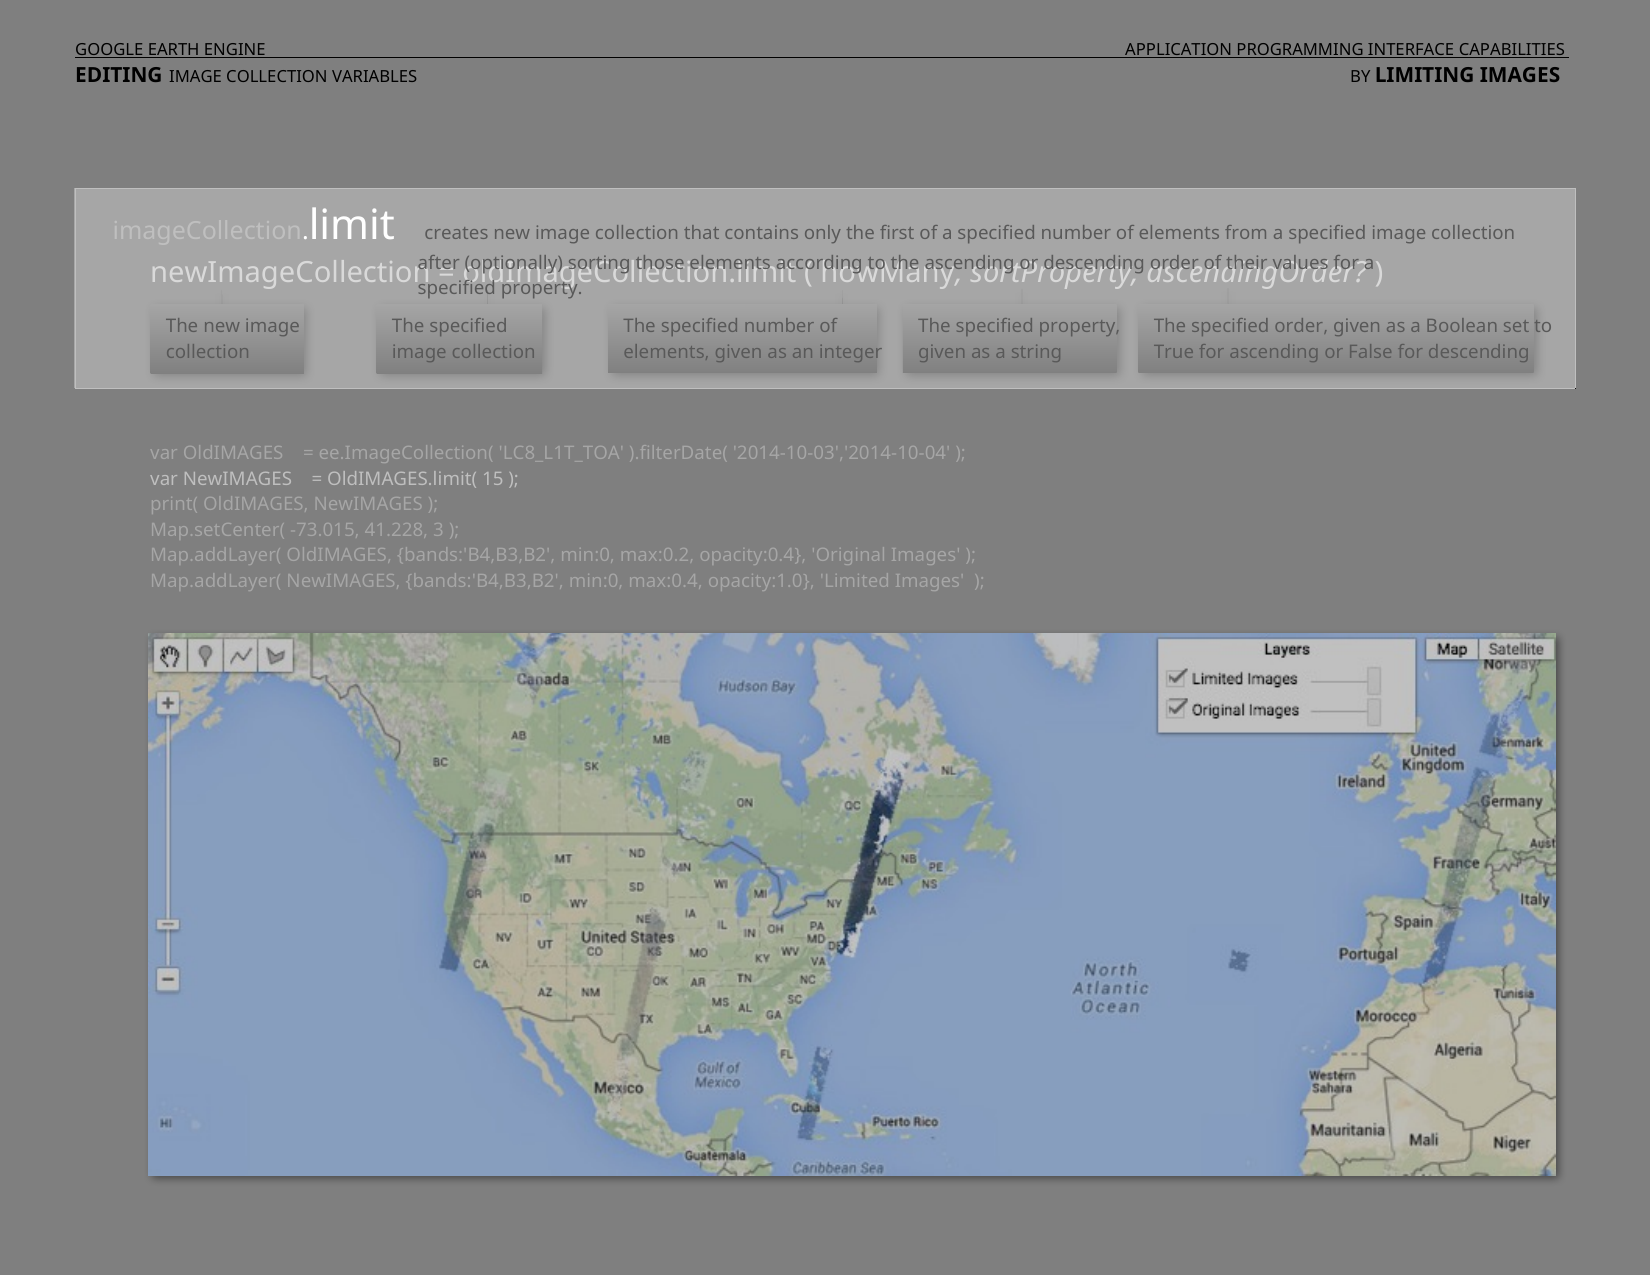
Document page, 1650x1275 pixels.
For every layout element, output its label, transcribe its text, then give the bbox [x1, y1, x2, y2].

text print( OldIMAGES, NewIMAGES ); [150, 491, 1650, 516]
text GOOGLE EARTH ENGINE APPLICATION PROGRAMMING INTERFACE CAPABILITIES [75, 37, 1575, 60]
text var NewIMAGES = OldIMAGES.limit( 15 ); [150, 465, 1650, 491]
text var OldIMAGES = ee.ImageCollection( 'LC8_L1T_TOA' ).filterDate( '2014-10-03','2014-10-04' ); [150, 440, 1650, 465]
text Map.addLayer( NewIMAGES, {bands:'B4,B3,B2', min:0, max:0.4, opacity:1.0}, 'Limited Images' ); [150, 567, 1650, 593]
text newImageCollection = oldImageCollection.limit ( howMany, sortProperty, ascendingOrder? ) [76, 245, 1575, 284]
text Map.setCenter( -73.015, 41.228, 3 ); [150, 516, 1650, 542]
text EDITING IMAGE COLLECTION VARIABLES BY LIMITING IMAGES [75, 60, 1575, 111]
picture [148, 633, 1556, 1176]
text Map.addLayer( OldIMAGES, {bands:'B4,B3,B2', min:0, max:0.2, opacity:0.4}, 'Original Images' ); [150, 542, 1650, 567]
text imageCollection.limit creates new image collection that contains only the first of a specified number of elements from a specified image collection [76, 189, 1575, 245]
